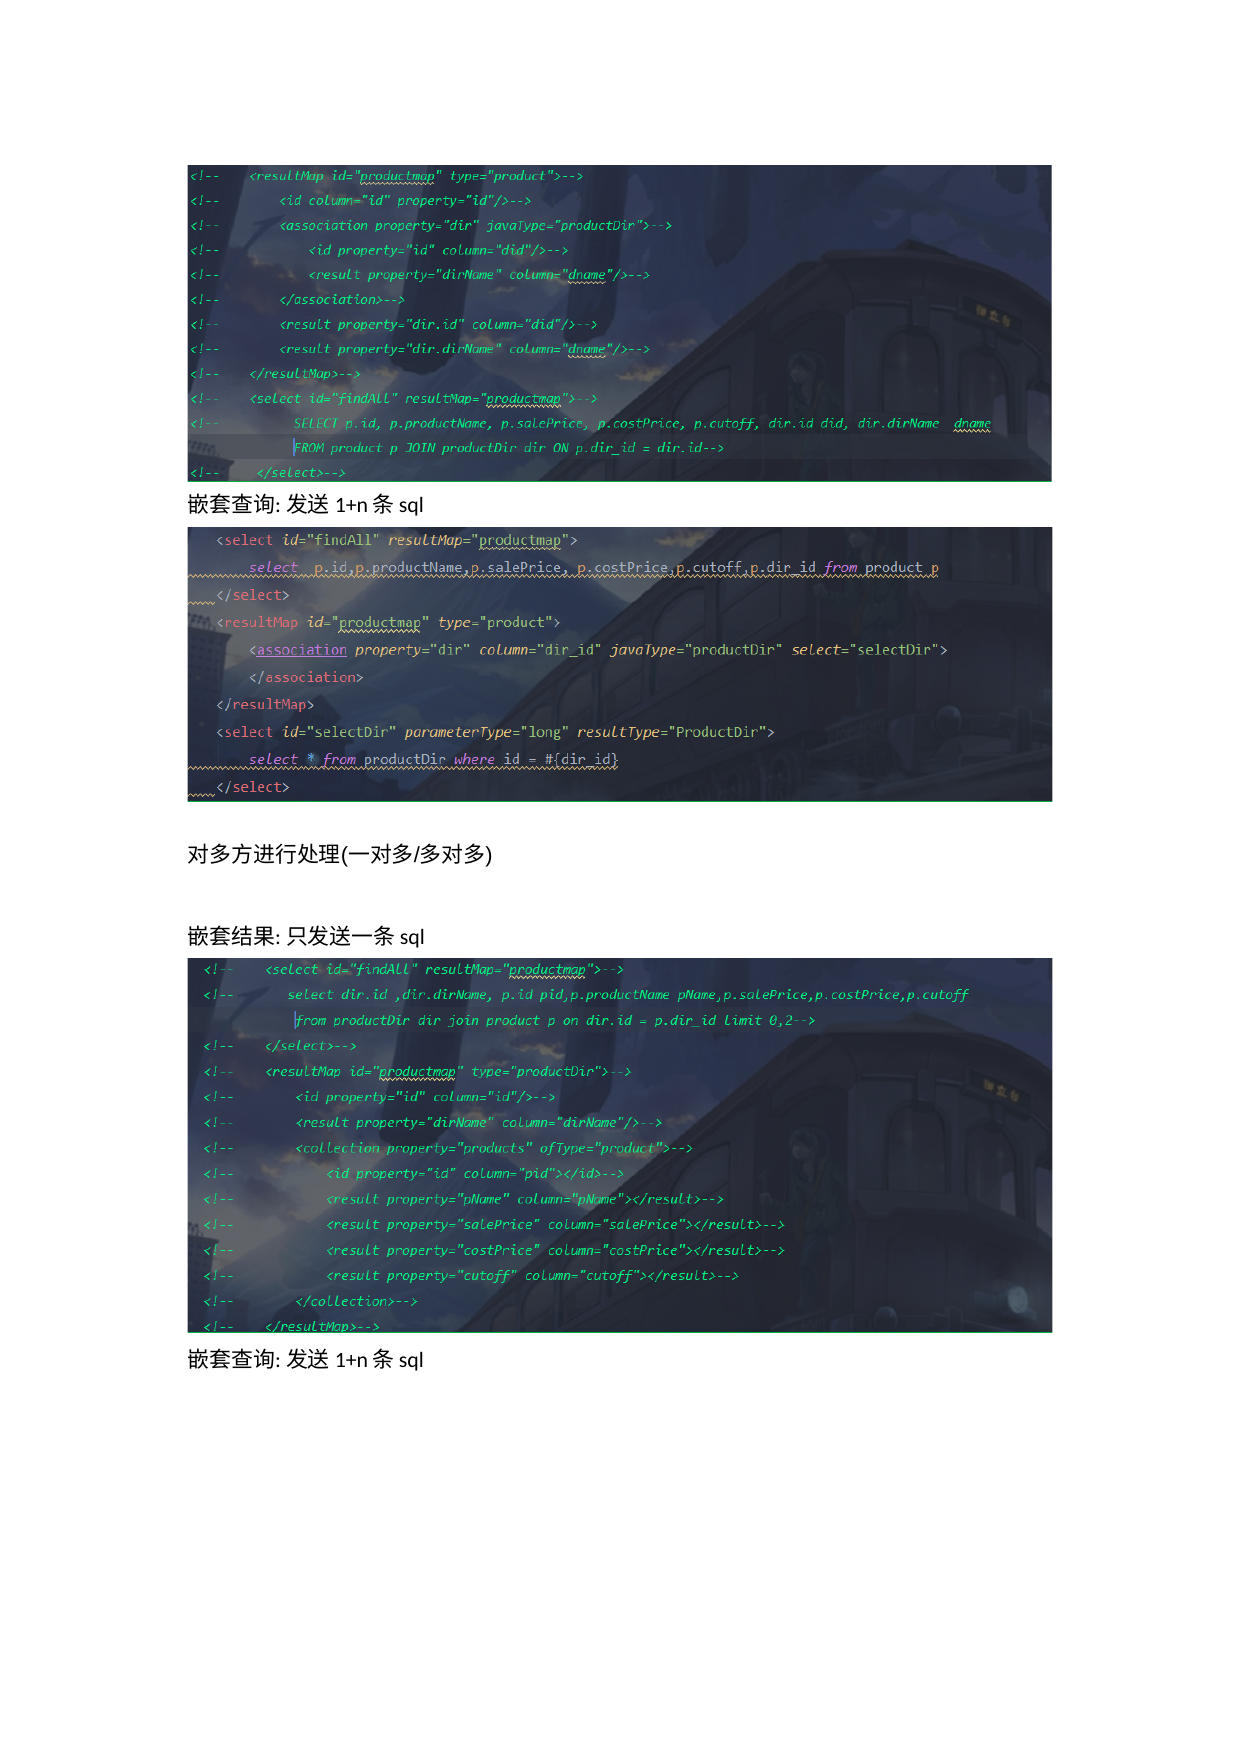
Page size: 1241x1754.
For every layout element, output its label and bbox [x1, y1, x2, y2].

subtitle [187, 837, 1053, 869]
picture [187, 527, 1053, 804]
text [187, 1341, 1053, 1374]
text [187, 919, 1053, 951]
picture [187, 958, 1053, 1335]
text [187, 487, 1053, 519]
picture [187, 165, 1052, 484]
